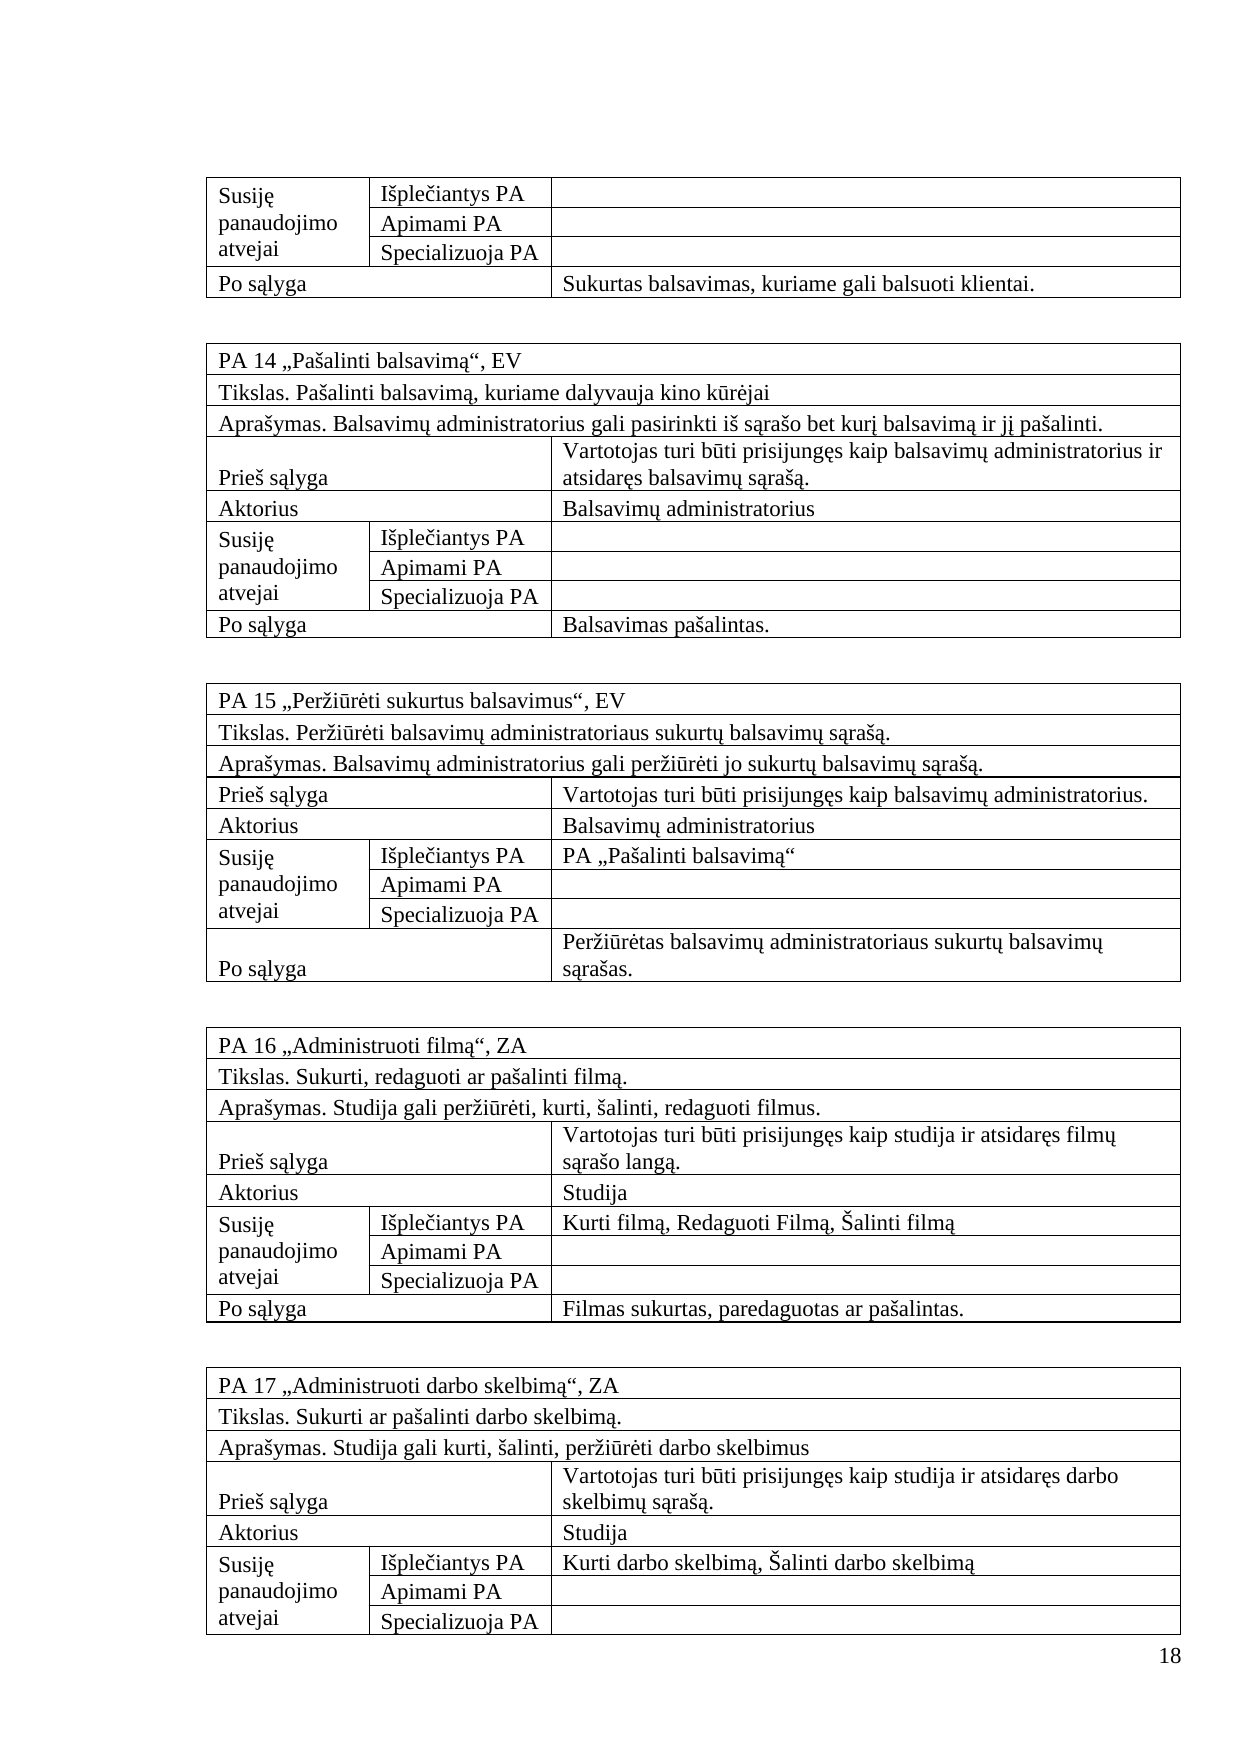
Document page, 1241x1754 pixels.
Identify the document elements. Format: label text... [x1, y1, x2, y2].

table_cell [552, 1606, 1180, 1634]
table_cell Filmas sukurtas, paredaguotas ar pašalintas. [552, 1295, 1180, 1321]
table_cell [552, 178, 1180, 207]
table_header PA 17 „Administruoti darbo skelbimą“, ZA [207, 1368, 1180, 1398]
table_cell Apimami PA [370, 552, 551, 580]
table_cell [552, 1266, 1180, 1294]
table_cell Balsavimų administratorius [552, 491, 1180, 521]
table_cell Studija [552, 1175, 1180, 1206]
table_cell Aprašymas. Balsavimų administratorius gali peržiūrėti jo sukurtų balsavimų sąrašą. [207, 746, 1180, 776]
table_cell Prieš sąlyga [207, 778, 551, 808]
table_cell Apimami PA [370, 1576, 551, 1605]
table_cell Kurti darbo skelbimą, Šalinti darbo skelbimą [552, 1547, 1180, 1575]
table_cell Tikslas. Sukurti, redaguoti ar pašalinti filmą. [207, 1059, 1180, 1089]
table_cell Apimami PA [370, 1236, 551, 1264]
table_cell Specializuoja PA [370, 1266, 551, 1294]
table_cell Susiję panaudojimo atvejai [207, 178, 369, 266]
table_header PA 15 „Peržiūrėti sukurtus balsavimus“, EV [207, 684, 1180, 714]
table_cell Sukurtas balsavimas, kuriame gali balsuoti klientai. [552, 267, 1180, 297]
table_cell Prieš sąlyga [207, 1122, 551, 1174]
table_cell Studija [552, 1516, 1180, 1546]
table_cell Tikslas. Pašalinti balsavimą, kuriame dalyvauja kino kūrėjai [207, 375, 1180, 405]
table_cell Išplečiantys PA [370, 1207, 551, 1235]
table_cell Po sąlyga [207, 1295, 551, 1321]
table_cell Specializuoja PA [370, 1606, 551, 1634]
table_cell Balsavimas pašalintas. [552, 611, 1180, 637]
table_cell Aprašymas. Studija gali peržiūrėti, kurti, šalinti, redaguoti filmus. [207, 1090, 1180, 1121]
table_cell [552, 208, 1180, 236]
table_cell [552, 581, 1180, 610]
table_cell Kurti filmą, Redaguoti Filmą, Šalinti filmą [552, 1207, 1180, 1235]
table_cell Po sąlyga [207, 929, 551, 981]
table_cell [552, 899, 1180, 927]
table_header PA 14 „Pašalinti balsavimą“, EV [207, 344, 1180, 374]
table_cell Aprašymas. Balsavimų administratorius gali pasirinkti iš sąrašo bet kurį balsavimą ir jį pašalinti. [207, 406, 1180, 436]
table_cell Balsavimų administratorius [552, 809, 1180, 839]
table_cell Susiję panaudojimo atvejai [207, 1547, 369, 1634]
table_cell Išplečiantys PA [370, 840, 551, 868]
table_cell Po sąlyga [207, 267, 551, 297]
table_cell Išplečiantys PA [370, 178, 551, 207]
table_cell Išplečiantys PA [370, 522, 551, 551]
table_cell Aktorius [207, 809, 551, 839]
table_cell Specializuoja PA [370, 581, 551, 610]
table_cell Vartotojas turi būti prisijungęs kaip balsavimų administratorius. [552, 778, 1180, 808]
table_cell Aktorius [207, 491, 551, 521]
table_cell Aprašymas. Studija gali kurti, šalinti, peržiūrėti darbo skelbimus [207, 1431, 1180, 1461]
table_cell [552, 552, 1180, 580]
table_cell Specializuoja PA [370, 899, 551, 927]
table_cell [552, 1576, 1180, 1605]
table_cell [552, 1236, 1180, 1264]
table_cell Susiję panaudojimo atvejai [207, 1207, 369, 1294]
table_cell Susiję panaudojimo atvejai [207, 522, 369, 610]
table_cell [552, 870, 1180, 898]
table_cell Tikslas. Sukurti ar pašalinti darbo skelbimą. [207, 1399, 1180, 1429]
table_cell Tikslas. Peržiūrėti balsavimų administratoriaus sukurtų balsavimų sąrašą. [207, 715, 1180, 745]
table_cell Po sąlyga [207, 611, 551, 637]
table_cell Apimami PA [370, 870, 551, 898]
table_cell PA „Pašalinti balsavimą“ [552, 840, 1180, 868]
table_cell Aktorius [207, 1175, 551, 1206]
table_cell Aktorius [207, 1516, 551, 1546]
table_header PA 16 „Administruoti filmą“, ZA [207, 1028, 1180, 1058]
table_cell Išplečiantys PA [370, 1547, 551, 1575]
table_cell Vartotojas turi būti prisijungęs kaip studija ir atsidaręs filmų sąrašo langą. [552, 1122, 1180, 1174]
table_cell Prieš sąlyga [207, 1462, 551, 1514]
table_cell Specializuoja PA [370, 237, 551, 266]
table_cell Peržiūrėtas balsavimų administratoriaus sukurtų balsavimų sąrašas. [552, 929, 1180, 981]
table_cell [552, 237, 1180, 266]
table_cell Apimami PA [370, 208, 551, 236]
table_cell Prieš sąlyga [207, 437, 551, 490]
table_cell Vartotojas turi būti prisijungęs kaip balsavimų administratorius ir atsidaręs balsavimų sąrašą. [552, 437, 1180, 490]
table_cell Susiję panaudojimo atvejai [207, 840, 369, 927]
table_cell [552, 522, 1180, 551]
table_cell Vartotojas turi būti prisijungęs kaip studija ir atsidaręs darbo skelbimų sąrašą. [552, 1462, 1180, 1514]
